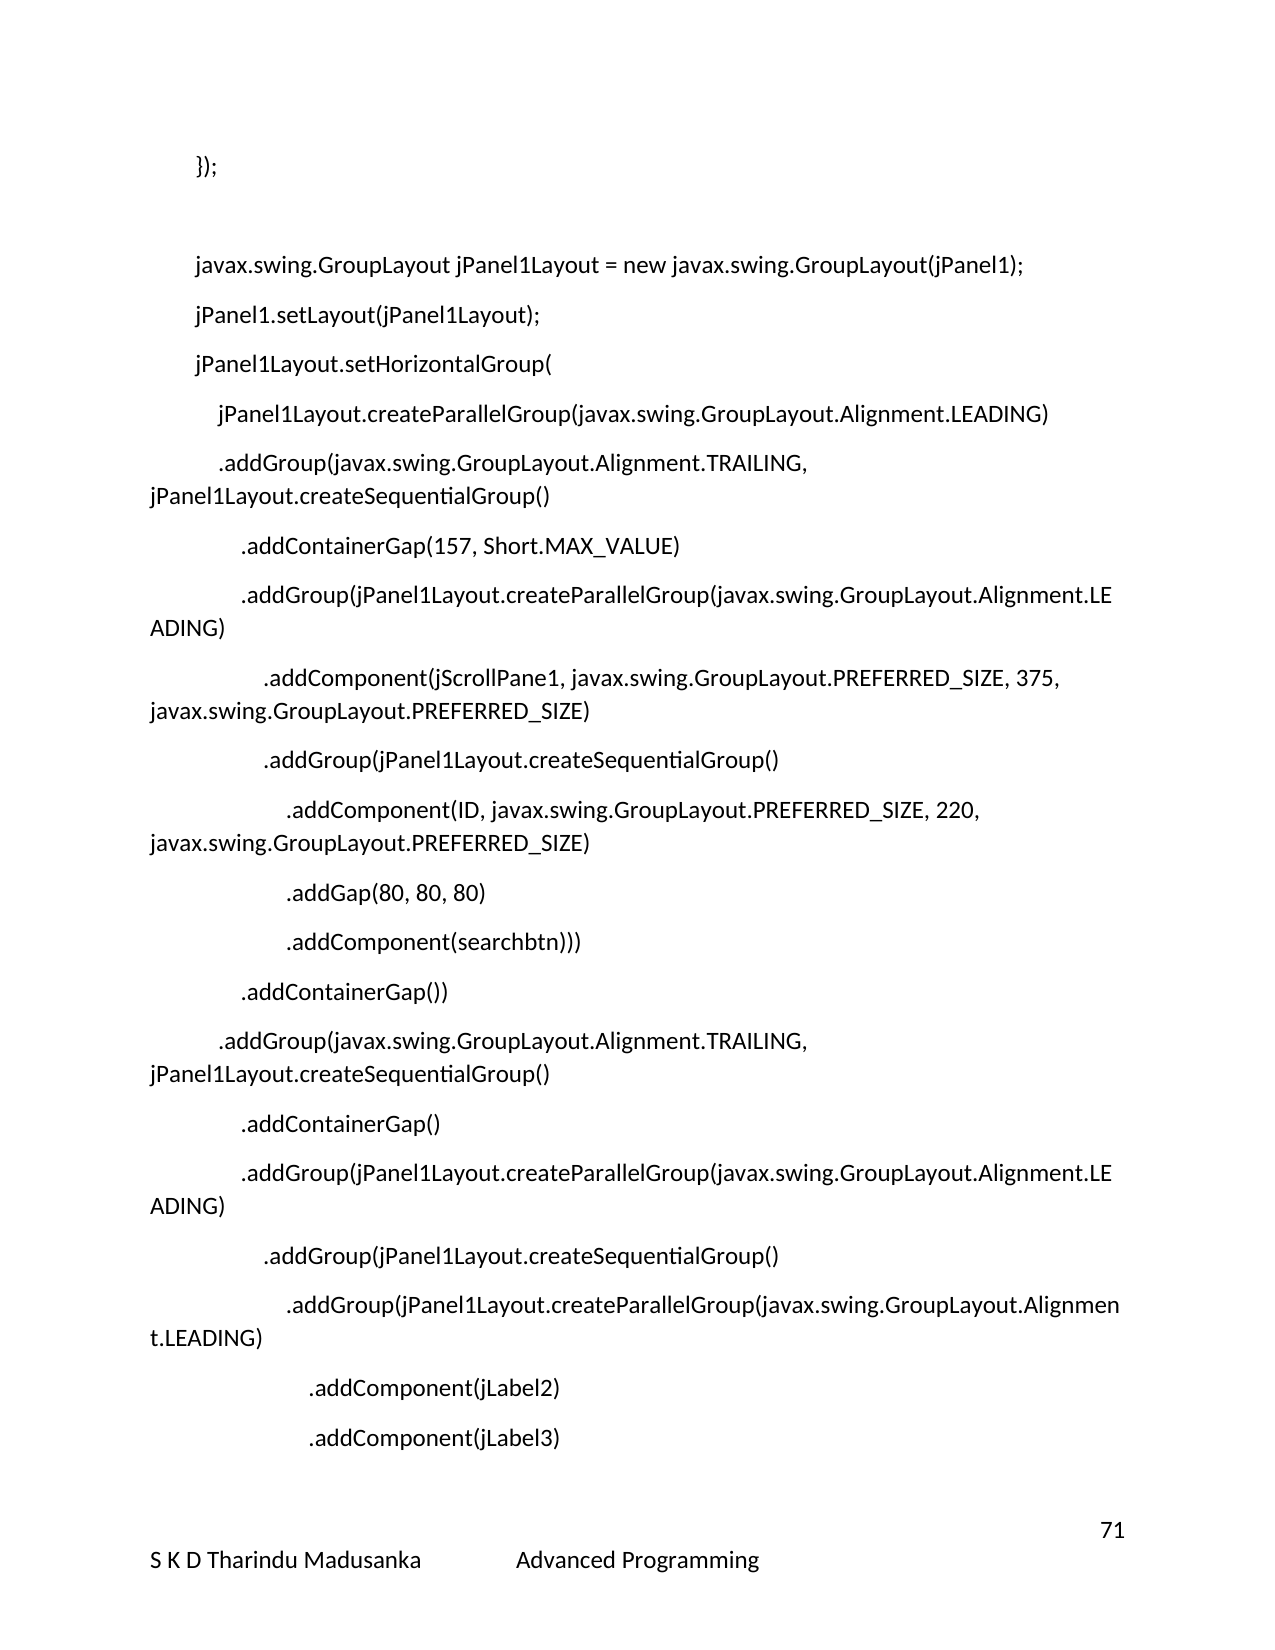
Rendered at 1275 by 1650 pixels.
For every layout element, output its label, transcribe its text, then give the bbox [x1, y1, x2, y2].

text .addComponent(jScrollPane1, javax.swing.GroupLayout.PREFERRED_SIZE, 375, javax.swing.GroupLayout.PREFERRED_SIZE) [150, 662, 1125, 726]
text .addComponent(searchbtn))) [150, 926, 1125, 957]
text .addGap(80, 80, 80) [150, 877, 1125, 907]
text }); [150, 150, 1125, 181]
text .addComponent(jLabel2) [150, 1372, 1125, 1403]
text .addGroup(javax.swing.GroupLayout.Alignment.TRAILING, jPanel1Layout.createSequentialGroup() [150, 1025, 1125, 1089]
text .addContainerGap()) [150, 976, 1125, 1006]
text .addGroup(jPanel1Layout.createParallelGroup(javax.swing.GroupLayout.Alignment.LEADING) [150, 1157, 1125, 1221]
text jPanel1.setLayout(jPanel1Layout); [150, 299, 1125, 329]
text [150, 1289, 1125, 1353]
text jPanel1Layout.createParallelGroup(javax.swing.GroupLayout.Alignment.LEADING) [150, 398, 1125, 428]
text jPanel1Layout.setHorizontalGroup( [150, 348, 1125, 379]
text javax.swing.GroupLayout jPanel1Layout = new javax.swing.GroupLayout(jPanel1); [150, 249, 1125, 280]
text .addComponent(jLabel3) [150, 1422, 1125, 1452]
text .addContainerGap() [150, 1108, 1125, 1138]
text .addGroup(javax.swing.GroupLayout.Alignment.TRAILING, jPanel1Layout.createSequentialGroup() [150, 447, 1125, 511]
text .addGroup(jPanel1Layout.createSequentialGroup() [150, 1240, 1125, 1271]
text .addGroup(jPanel1Layout.createParallelGroup(javax.swing.GroupLayout.Alignment.LEADING) [150, 579, 1125, 643]
text .addGroup(jPanel1Layout.createSequentialGroup() [150, 744, 1125, 775]
text .addComponent(ID, javax.swing.GroupLayout.PREFERRED_SIZE, 220, javax.swing.GroupLayout.PREFERRED_SIZE) [150, 794, 1125, 858]
text .addContainerGap(157, Short.MAX_VALUE) [150, 530, 1125, 561]
